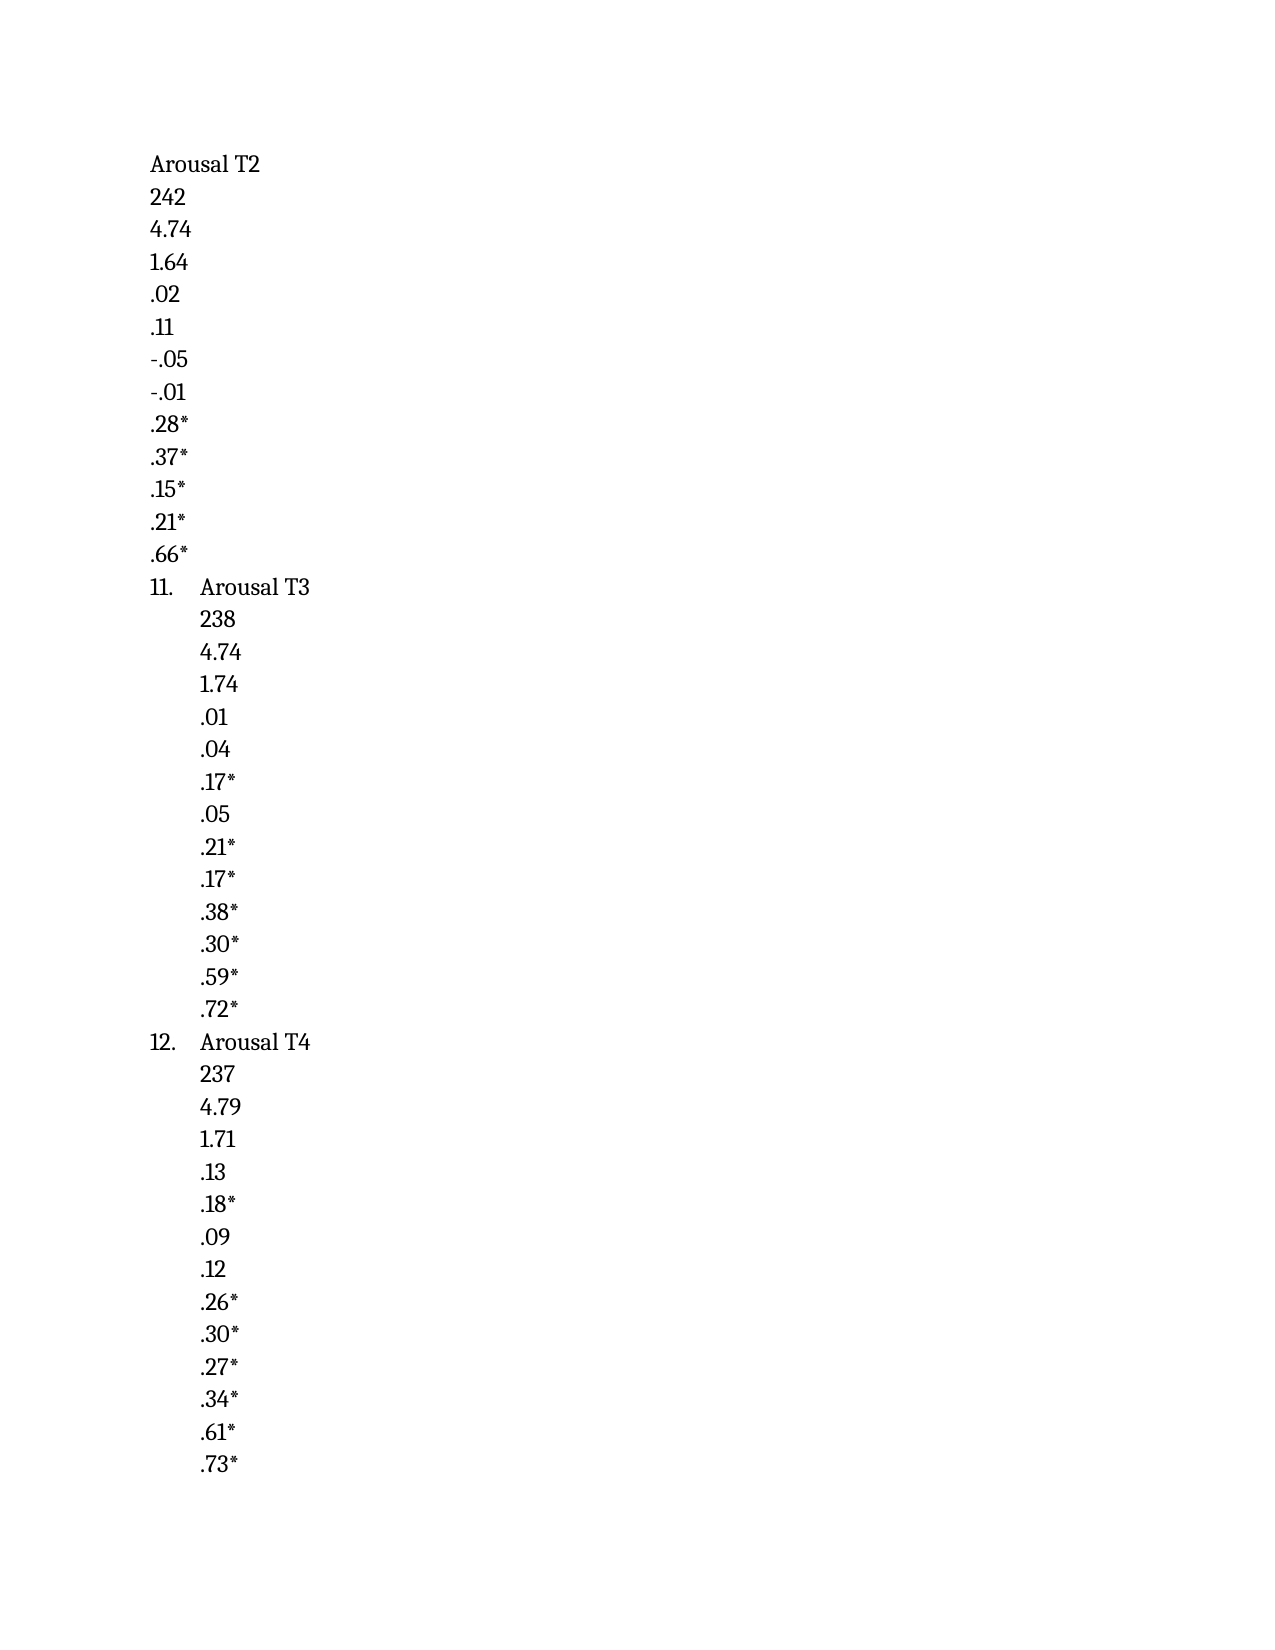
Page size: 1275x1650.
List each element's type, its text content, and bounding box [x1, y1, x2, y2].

list .09 [150, 1222, 1125, 1251]
list .27* [150, 1352, 1125, 1381]
list 4.74 [150, 637, 1125, 666]
list 1.71 [150, 1125, 1125, 1154]
list .34* [150, 1385, 1125, 1414]
list .21* [150, 832, 1125, 861]
list 1.74 [150, 670, 1125, 699]
list .38* [150, 897, 1125, 926]
list Arousal T4 [150, 1027, 1125, 1056]
list .12 [150, 1255, 1125, 1284]
list 238 [150, 605, 1125, 634]
list .59* [150, 962, 1125, 991]
list .73* [150, 1450, 1125, 1479]
list -.05 [150, 345, 1125, 374]
list .26* [150, 1287, 1125, 1316]
list .13 [150, 1157, 1125, 1186]
list 4.79 [150, 1092, 1125, 1121]
list .30* [150, 1320, 1125, 1349]
list Arousal T2 [150, 150, 1125, 179]
list 4.74 [150, 215, 1125, 244]
list .17* [150, 767, 1125, 796]
list .17* [150, 865, 1125, 894]
list 1.64 [150, 247, 1125, 276]
list .37* [150, 442, 1125, 471]
list .30* [150, 930, 1125, 959]
list .11 [150, 312, 1125, 341]
list .72* [150, 995, 1125, 1024]
list 242 [150, 182, 1125, 211]
list .04 [150, 735, 1125, 764]
list Arousal T3 [150, 572, 1125, 601]
list -.01 [150, 377, 1125, 406]
list 237 [150, 1060, 1125, 1089]
list .21* [150, 507, 1125, 536]
list .28* [150, 410, 1125, 439]
list .61* [150, 1417, 1125, 1446]
list .01 [150, 702, 1125, 731]
list .66* [150, 540, 1125, 569]
list .18* [150, 1190, 1125, 1219]
list .02 [150, 280, 1125, 309]
list .15* [150, 475, 1125, 504]
list .05 [150, 800, 1125, 829]
